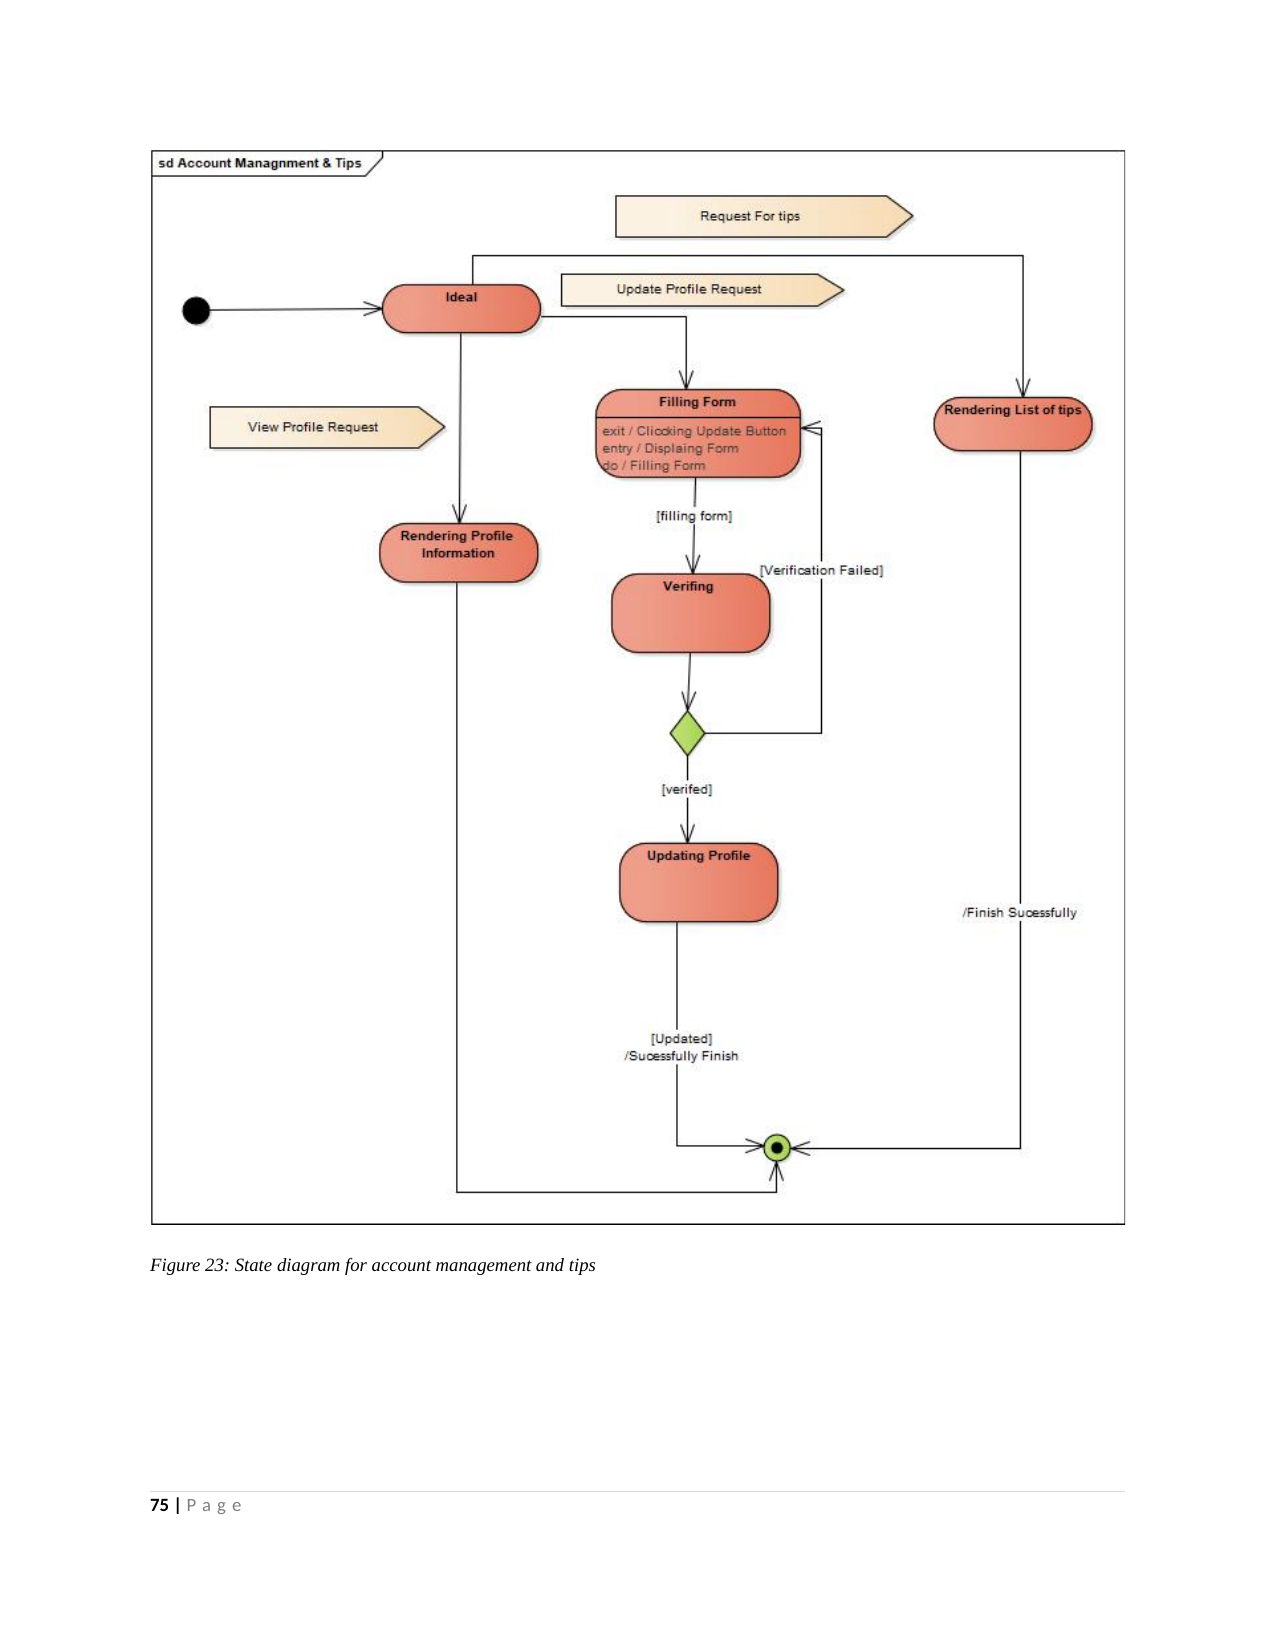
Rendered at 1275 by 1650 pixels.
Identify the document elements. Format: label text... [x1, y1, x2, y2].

text Figure 23: State diagram for account management and tips [150, 1254, 1125, 1276]
picture [150, 150, 1125, 1225]
